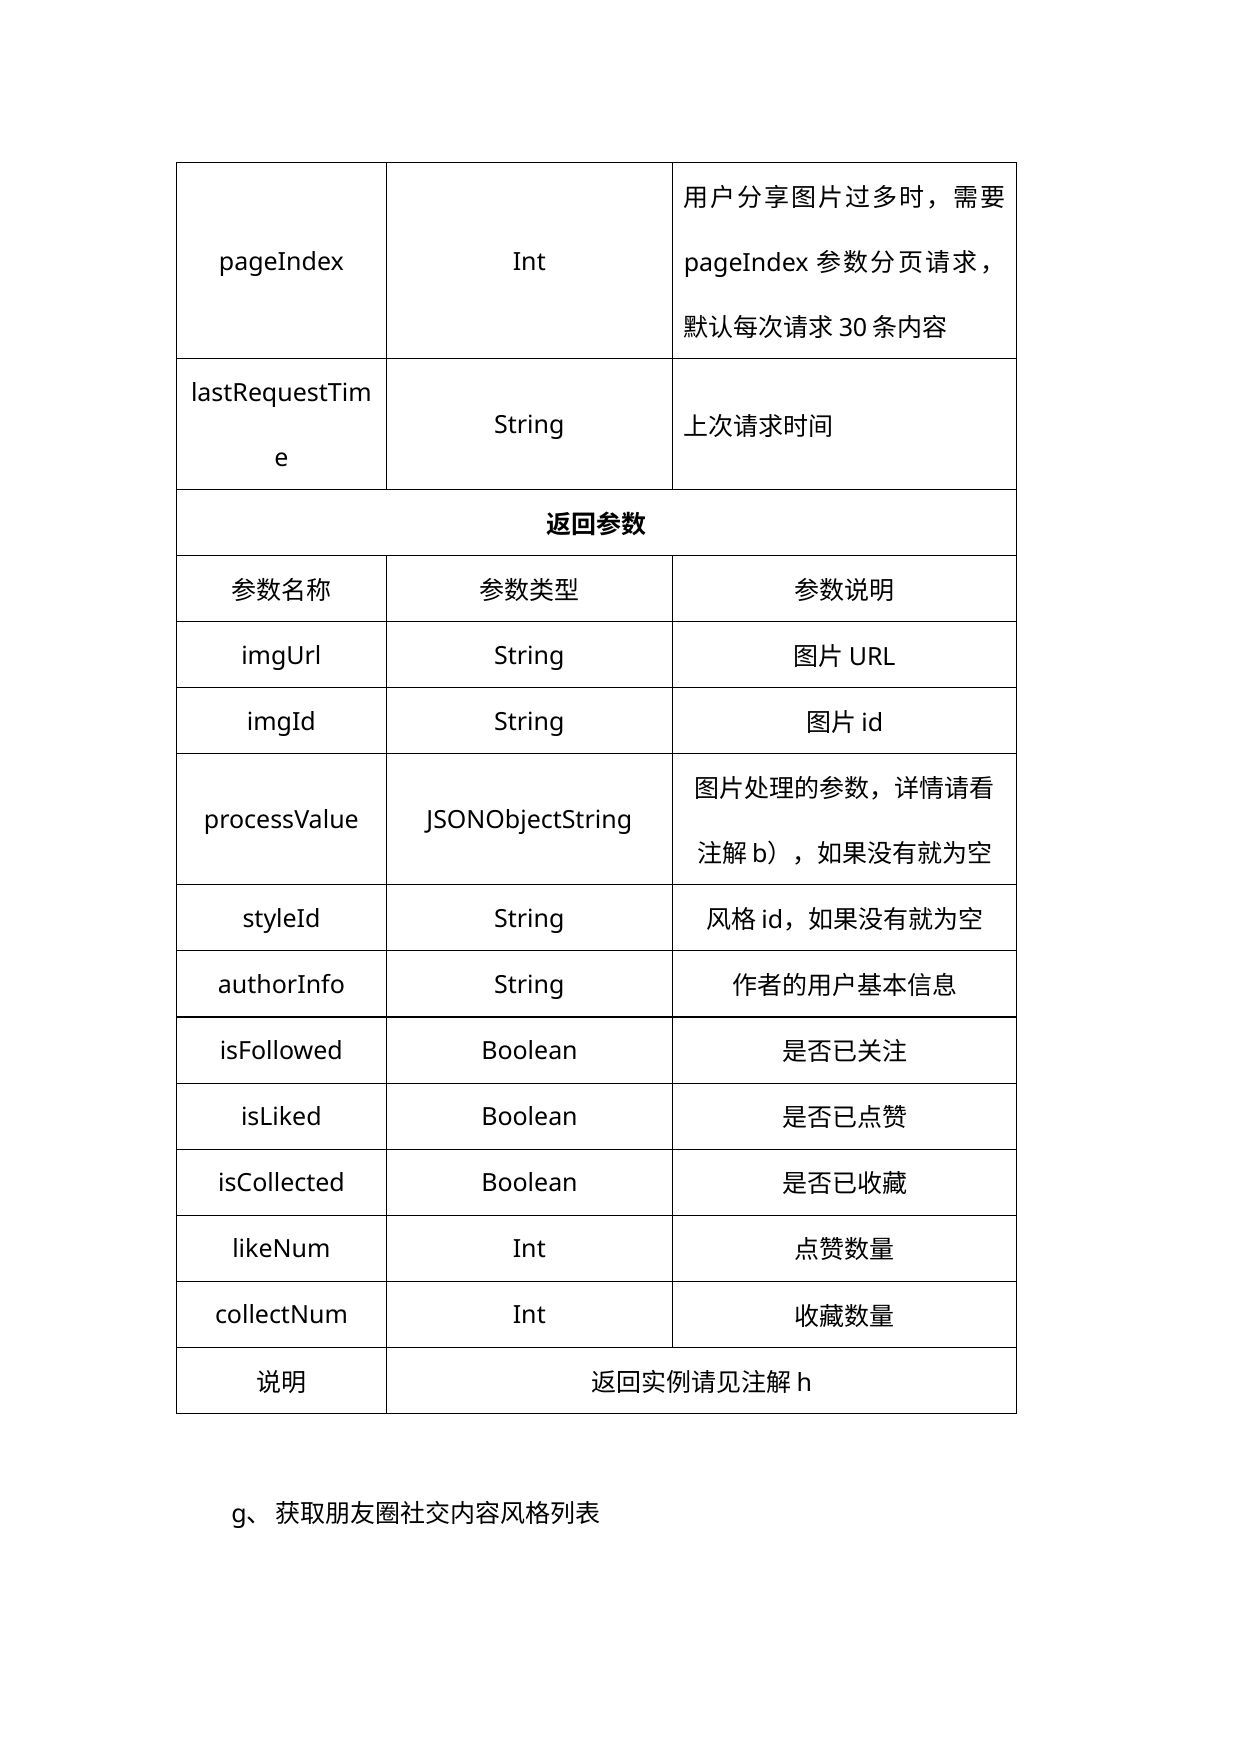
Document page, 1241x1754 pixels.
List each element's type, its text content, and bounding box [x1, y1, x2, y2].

table_cell likeNum [177, 1216, 386, 1281]
table_cell isCollected [177, 1150, 386, 1214]
table_cell Int [387, 1216, 672, 1281]
table_cell 图片URL [673, 622, 1016, 687]
table_cell collectNum [177, 1282, 386, 1347]
table_cell 是否已关注 [673, 1018, 1016, 1082]
table_cell 风格id，如果没有就为空 [673, 885, 1016, 950]
list 获取朋友圈社交内容风格列表 [231, 1479, 1053, 1544]
table_cell 返回实例请见注解h [387, 1348, 1016, 1413]
table_cell String [387, 885, 672, 950]
table_cell isFollowed [177, 1018, 386, 1082]
table_cell String [387, 359, 672, 489]
table_cell 作者的用户基本信息 [673, 951, 1016, 1016]
table_cell Boolean [387, 1150, 672, 1214]
table_cell imgId [177, 688, 386, 753]
table_cell 是否已点赞 [673, 1084, 1016, 1148]
table_cell 返回参数 [177, 490, 1016, 555]
table_cell Boolean [387, 1018, 672, 1082]
table_cell 参数类型 [387, 556, 672, 621]
table_cell 参数名称 [177, 556, 386, 621]
table_cell 是否已收藏 [673, 1150, 1016, 1214]
table_cell Int [387, 163, 672, 358]
table_cell Boolean [387, 1084, 672, 1148]
table_cell JSONObjectString [387, 754, 672, 884]
table_cell 收藏数量 [673, 1282, 1016, 1347]
table_cell String [387, 688, 672, 753]
table_cell processValue [177, 754, 386, 884]
table_cell Int [387, 1282, 672, 1347]
table_cell 说明 [177, 1348, 386, 1413]
table_cell 上次请求时间 [673, 359, 1016, 489]
table_cell styleId [177, 885, 386, 950]
table_cell lastRequestTime [177, 359, 386, 489]
table_cell 点赞数量 [673, 1216, 1016, 1281]
table_cell authorInfo [177, 951, 386, 1016]
table_cell 用户分享图片过多时，需要pageIndex参数分页请求，默认每次请求30条内容 [673, 163, 1016, 358]
table_cell pageIndex [177, 163, 386, 358]
table_cell String [387, 951, 672, 1016]
table_cell String [387, 622, 672, 687]
table_cell 图片id [673, 688, 1016, 753]
table_cell 参数说明 [673, 556, 1016, 621]
table_cell 图片处理的参数，详情请看注解b），如果没有就为空 [673, 754, 1016, 884]
table_cell imgUrl [177, 622, 386, 687]
table_cell isLiked [177, 1084, 386, 1148]
